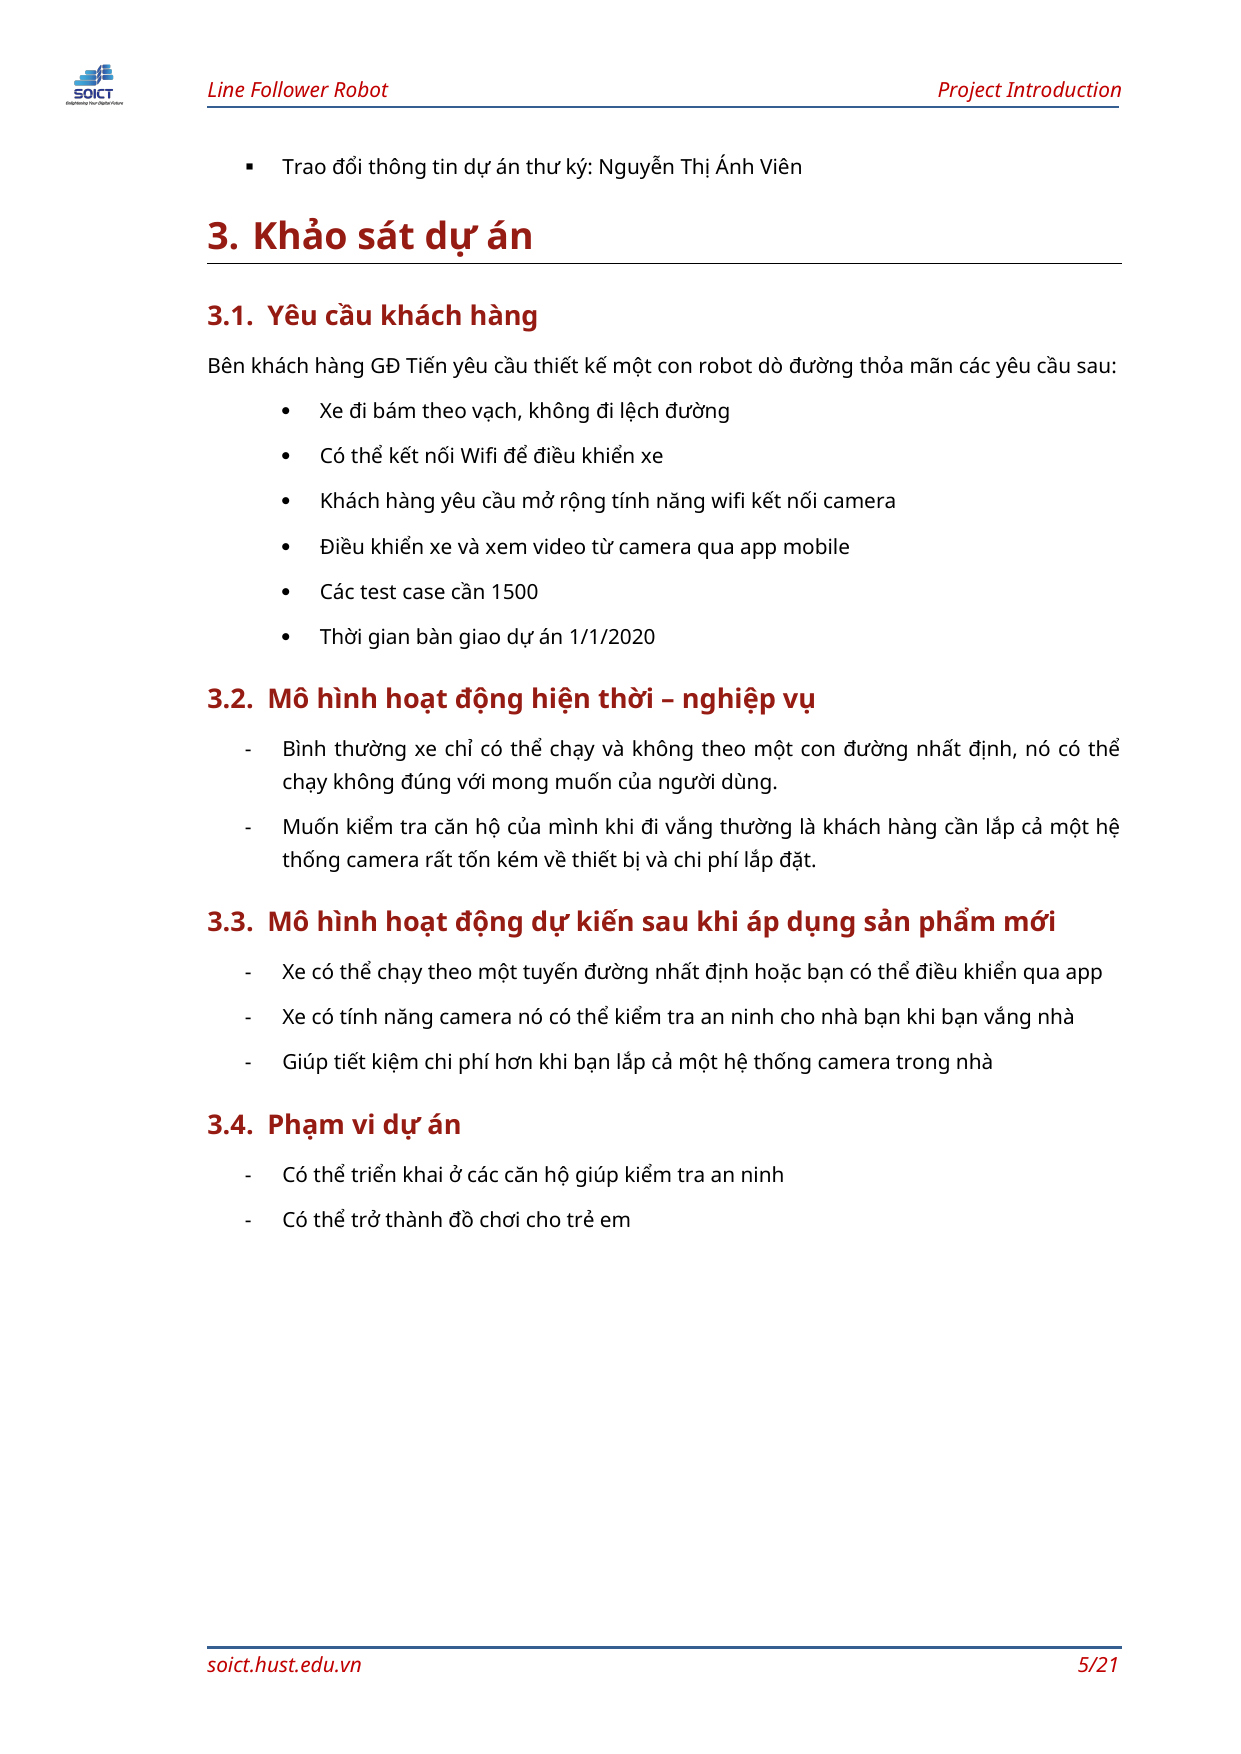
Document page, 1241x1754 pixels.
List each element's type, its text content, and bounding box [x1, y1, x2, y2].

list Giúp tiết kiệm chi phí hơn khi bạn lắp cả một hệ thống camera trong nhà [244, 1047, 1122, 1076]
picture [59, 61, 131, 109]
subtitle Yêu cầu khách hàng [207, 296, 1122, 333]
list Xe có thể chạy theo một tuyến đường nhất định hoặc bạn có thể điều khiển qua app [244, 957, 1122, 986]
list Trao đổi thông tin dự án thư ký: Nguyễn Thị Ánh Viên [244, 152, 1122, 181]
subtitle Mô hình hoạt động hiện thời – nghiệp vụ [207, 679, 1122, 716]
list Các test case cần 1500 [282, 577, 1122, 605]
list Muốn kiểm tra căn hộ của mình khi đi vắng thường là khách hàng cần lắp cả một hệ thống camera rất tốn kém về thiết bị và chi phí lắp đặt. [244, 812, 1122, 873]
list Có thể kết nối Wifi để điều khiển xe [282, 442, 1122, 470]
list Có thể triển khai ở các căn hộ giúp kiểm tra an ninh [244, 1160, 1122, 1188]
list Khách hàng yêu cầu mở rộng tính năng wifi kết nối camera [282, 487, 1122, 515]
list Có thể trở thành đồ chơi cho trẻ em [244, 1205, 1122, 1233]
list Thời gian bàn giao dự án 1/1/2020 [282, 622, 1122, 650]
text Bên khách hàng GĐ Tiến yêu cầu thiết kế một con robot dò đường thỏa mãn các yêu cầu sau: [207, 351, 1122, 380]
list Điều khiển xe và xem video từ camera qua app mobile [282, 532, 1122, 560]
subtitle Mô hình hoạt động dự kiến sau khi áp dụng sản phẩm mới [207, 902, 1122, 939]
list Xe có tính năng camera nó có thể kiểm tra an ninh cho nhà bạn khi bạn vắng nhà [244, 1002, 1122, 1031]
subtitle Khảo sát dự án [207, 210, 1122, 263]
list Xe đi bám theo vạch, không đi lệch đường [282, 396, 1122, 425]
subtitle Phạm vi dự án [207, 1105, 1122, 1142]
list Bình thường xe chỉ có thể chạy và không theo một con đường nhất định, nó có thể chạy không đúng với mong muốn của người dùng. [244, 734, 1122, 796]
